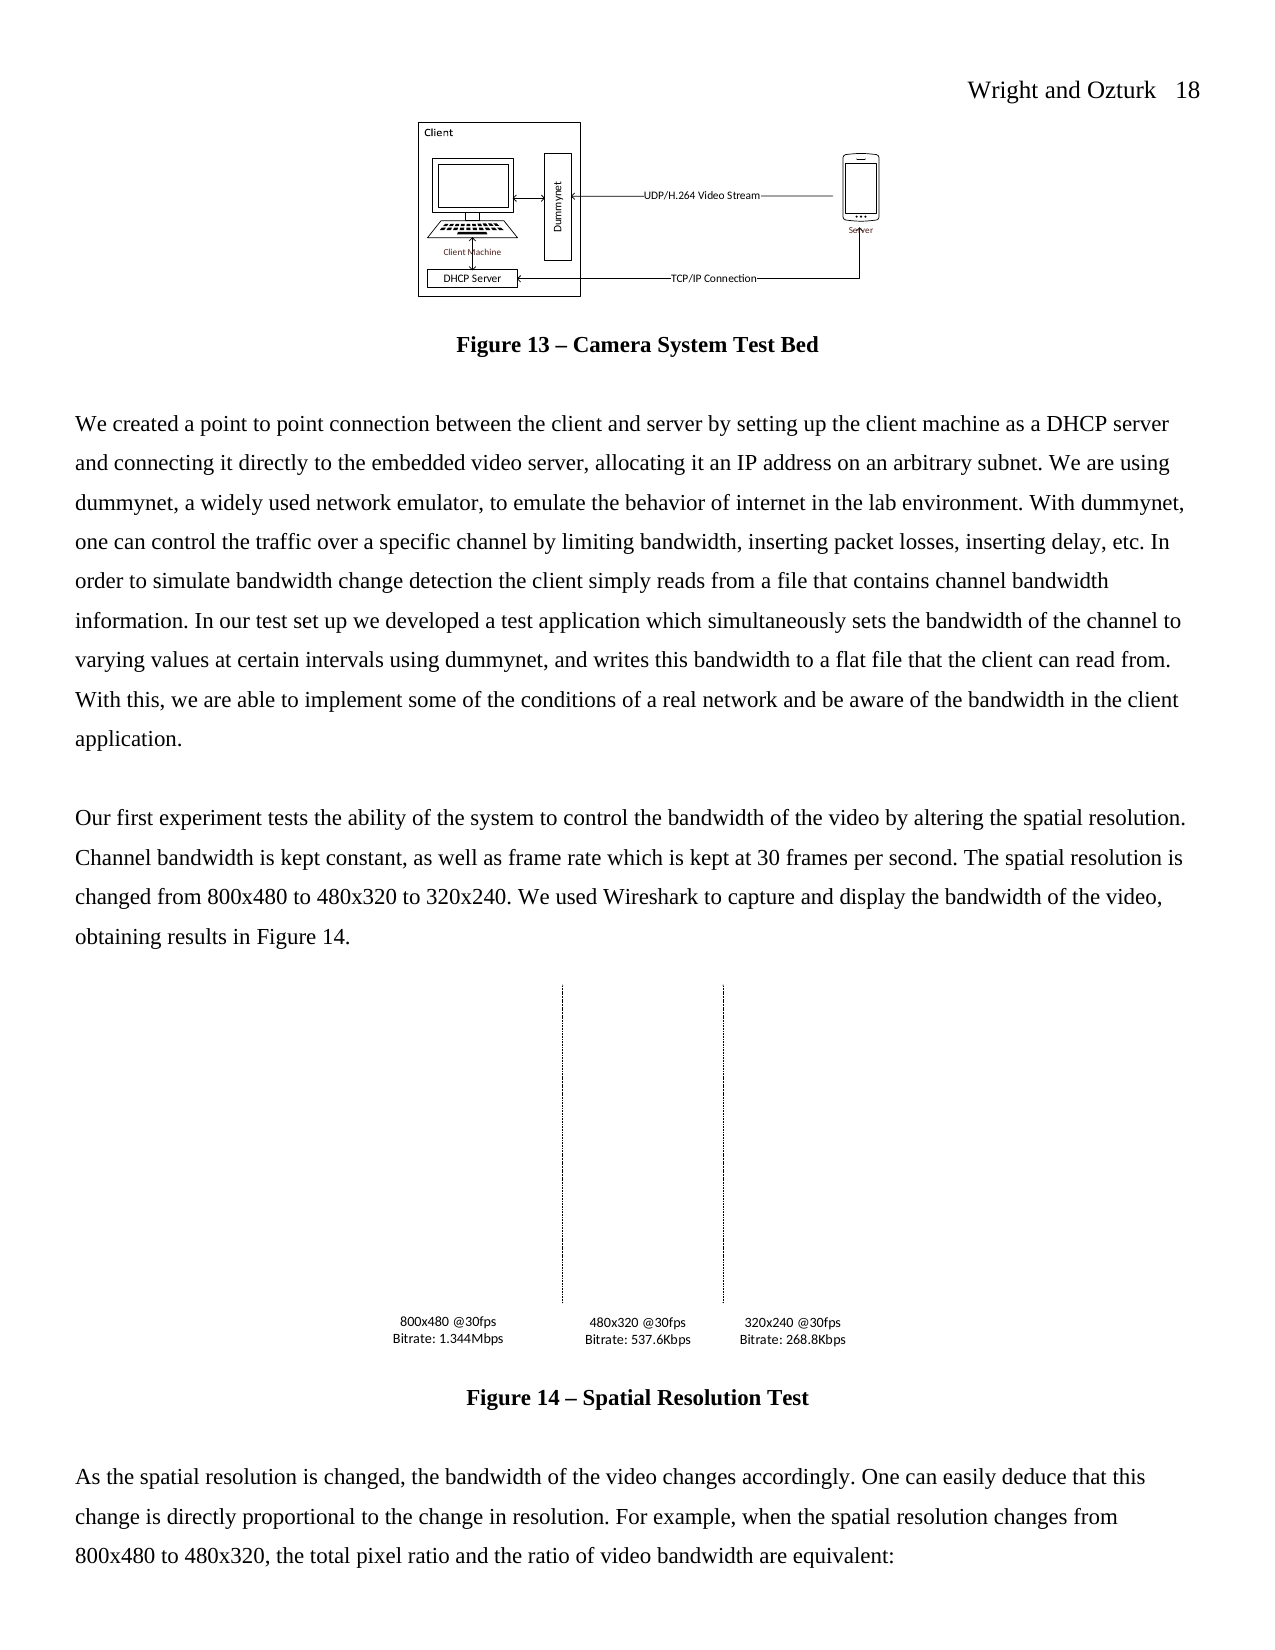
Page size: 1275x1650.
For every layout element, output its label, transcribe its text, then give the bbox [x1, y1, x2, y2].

text Figure 13 – Camera System Test Bed [75, 331, 1200, 357]
text As the spatial resolution is changed, the bandwidth of the video changes accordingly. One can easily deduce that this change is directly proportional to the change in resolution. For example, when the spatial resolution changes from 800x480 to 480x320, the total pixel ratio and the ratio of video bandwidth are equivalent: [75, 1463, 1200, 1569]
text Our first experiment tests the ability of the system to control the bandwidth of the video by altering the spatial resolution. Channel bandwidth is kept constant, as well as frame rate which is kept at 30 frames per second. The spatial resolution is changed from 800x480 to 480x320 to 320x240. We used Wireshark to capture and display the bandwidth of the video, obtaining results in Figure 14. [75, 804, 1200, 949]
text We created a point to point connection between the client and server by setting up the client machine as a DHCP server and connecting it directly to the embedded video server, allocating it an IP address on an arbitrary subnet. We are using dummynet, a widely used network emulator, to emulate the behavior of internet in the lab environment. With dummynet, one can control the traffic over a specific channel by limiting bandwidth, inserting packet losses, inserting delay, etc. In order to simulate bandwidth change detection the client simply reads from a file that contains channel bandwidth information. In our test set up we developed a test application which simultaneously sets the bandwidth of the channel to varying values at certain intervals using dummynet, and writes this bandwidth to a flat file that the client can read from. With this, we are able to implement some of the conditions of a real network and be aware of the bandwidth in the client application. [75, 410, 1200, 752]
text Figure 14 – Spatial Resolution Test [75, 1384, 1200, 1411]
